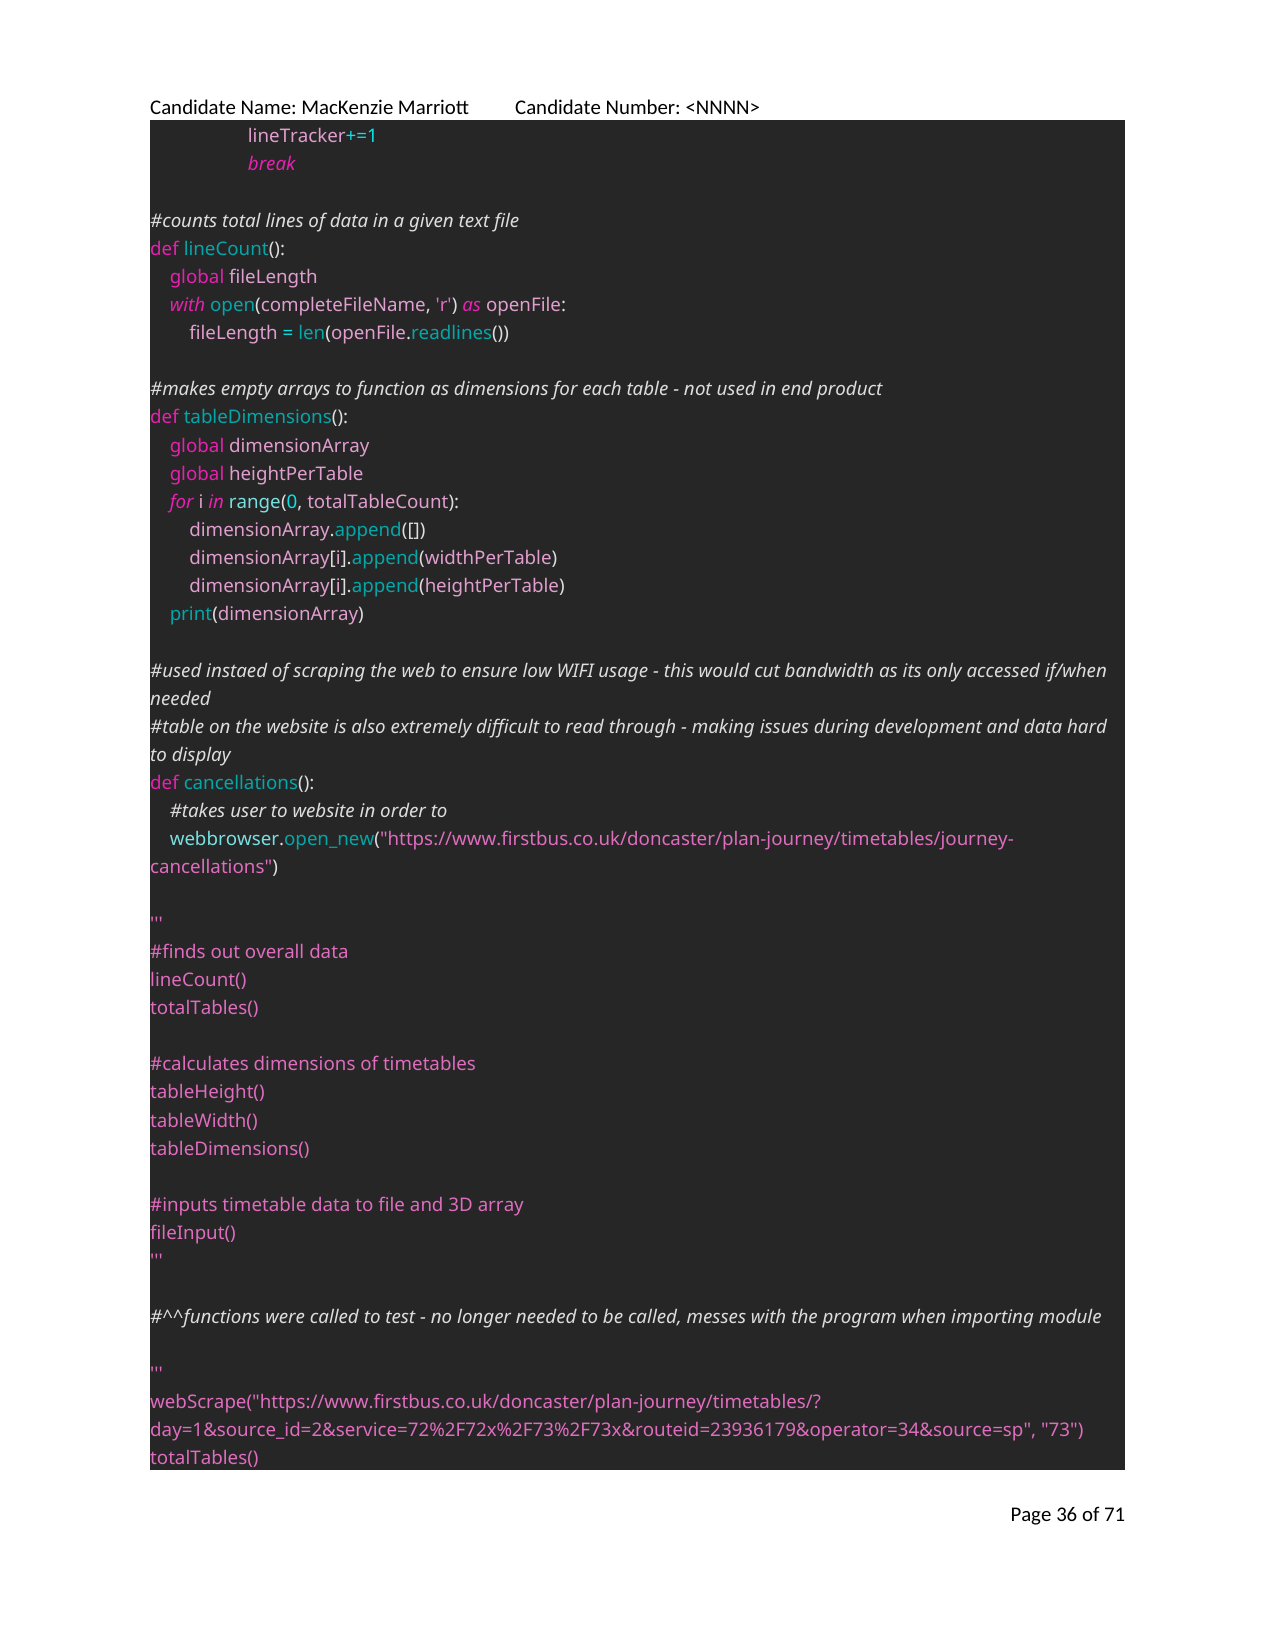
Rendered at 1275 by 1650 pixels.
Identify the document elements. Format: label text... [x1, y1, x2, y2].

text fileInput() [150, 1217, 1125, 1245]
text def cancellations(): [150, 767, 1125, 795]
text dimensionArray.append([]) [150, 514, 1125, 542]
text dimensionArray[i].append(widthPerTable) [150, 542, 1125, 570]
text global dimensionArray [150, 429, 1125, 457]
text with open(completeFileName, 'r') as openFile: [150, 289, 1125, 317]
text #table on the website is also extremely difficult to read through - making issues during development and data hard to display [150, 711, 1125, 767]
text global heightPerTable [150, 457, 1125, 486]
text ''' [150, 1245, 1125, 1273]
text #used instaed of scraping the web to ensure low WIFI usage - this would cut bandwidth as its only accessed if/when needed [150, 654, 1125, 711]
text #calculates dimensions of timetables [150, 1048, 1125, 1076]
text lineTracker+=1 [150, 120, 1125, 148]
text #finds out overall data [150, 936, 1125, 964]
text totalTables() [150, 1442, 1125, 1470]
text webScrape("https://www.firstbus.co.uk/doncaster/plan-journey/timetables/?day=1&source_id=2&service=72%2F72x%2F73%2F73x&routeid=23936179&operator=34&source=sp", "73") [150, 1386, 1125, 1442]
text ''' [150, 1357, 1125, 1386]
text def tableDimensions(): [150, 401, 1125, 429]
text break [150, 148, 1125, 176]
text def lineCount(): [150, 232, 1125, 261]
text ''' [150, 907, 1125, 936]
text #makes empty arrays to function as dimensions for each table - not used in end product [150, 373, 1125, 401]
text #^^functions were called to test - no longer needed to be called, messes with the program when importing module [150, 1301, 1125, 1329]
text #takes user to website in order to [150, 795, 1125, 823]
text print(dimensionArray) [150, 598, 1125, 626]
text tableWidth() [150, 1104, 1125, 1132]
text tableDimensions() [150, 1132, 1125, 1161]
text dimensionArray[i].append(heightPerTable) [150, 570, 1125, 598]
text #counts total lines of data in a given text file [150, 204, 1125, 232]
text tableHeight() [150, 1076, 1125, 1104]
text webbrowser.open_new("https://www.firstbus.co.uk/doncaster/plan-journey/timetables/journey-cancellations") [150, 823, 1125, 879]
text for i in range(0, totalTableCount): [150, 486, 1125, 514]
text global fileLength [150, 261, 1125, 289]
text lineCount() [150, 964, 1125, 992]
text totalTables() [150, 992, 1125, 1020]
text #inputs timetable data to file and 3D array [150, 1189, 1125, 1217]
text fileLength = len(openFile.readlines()) [150, 317, 1125, 345]
